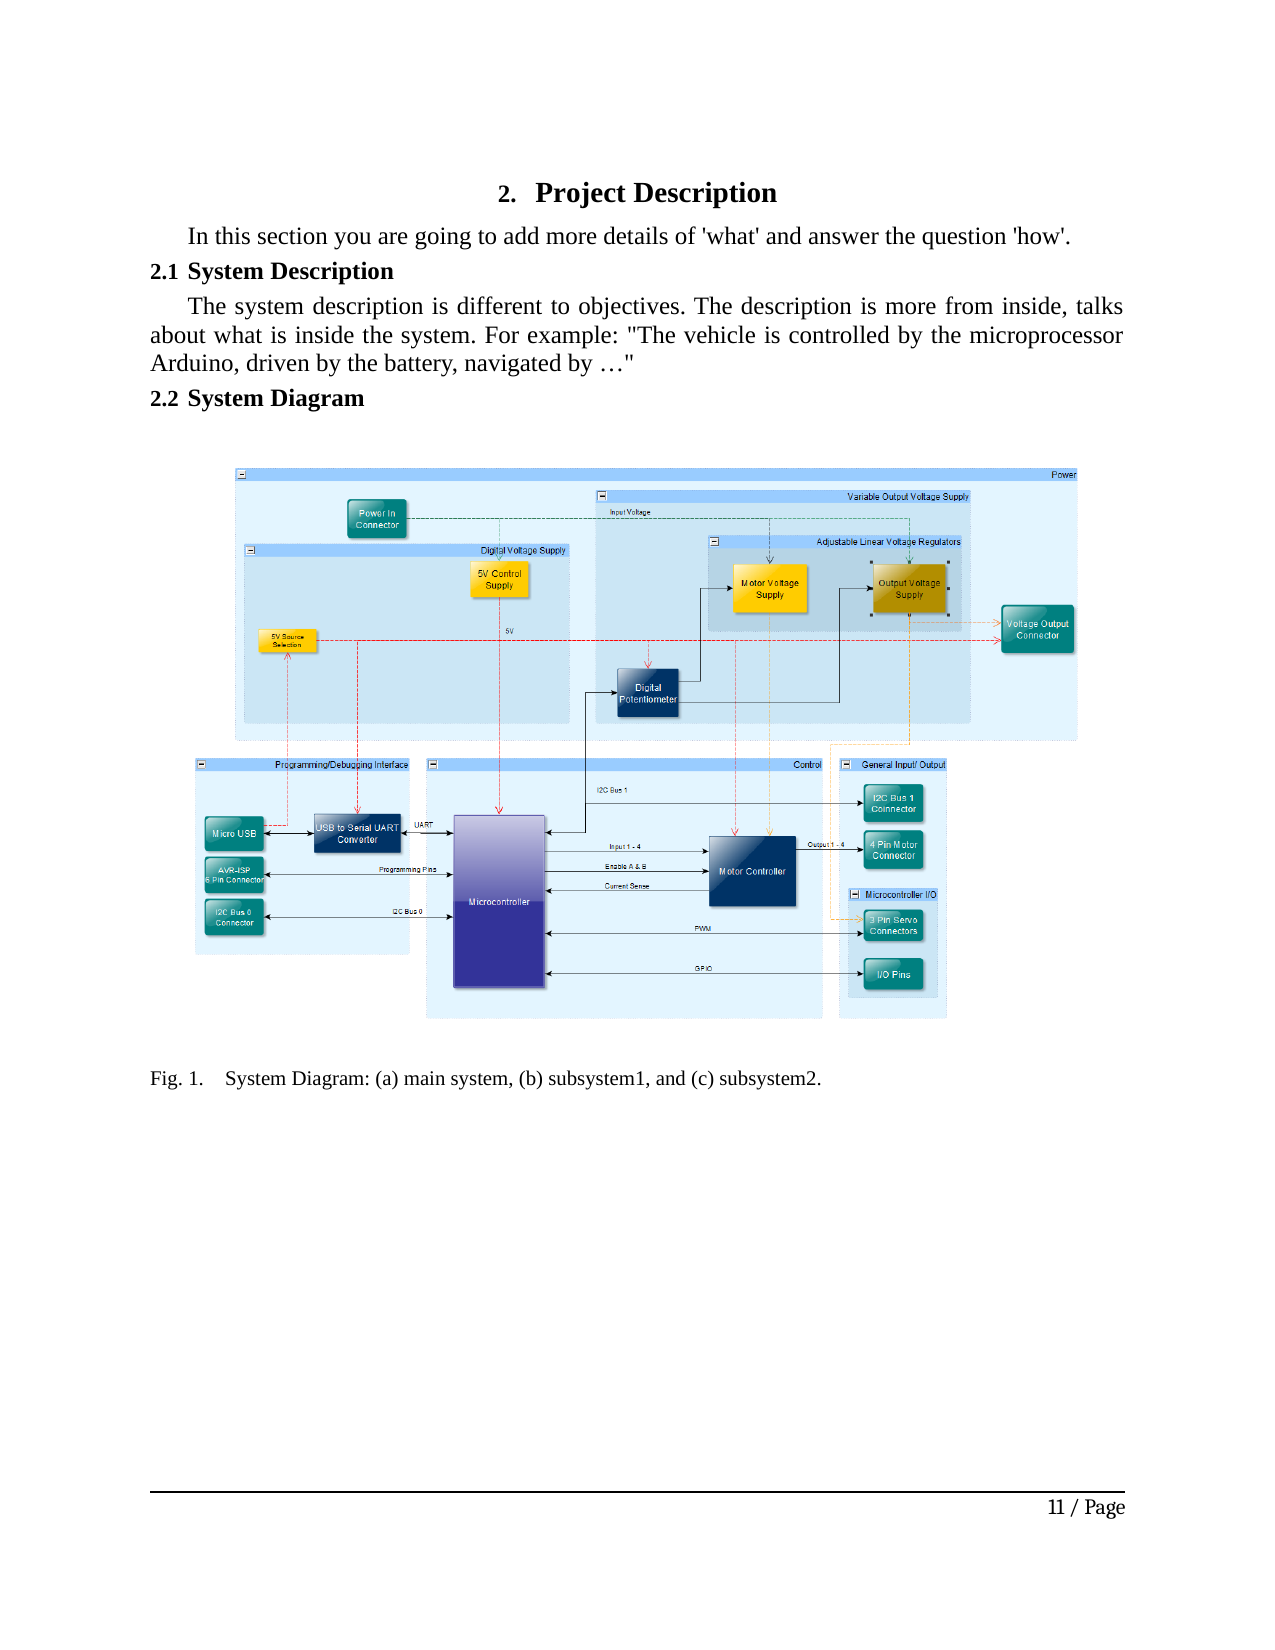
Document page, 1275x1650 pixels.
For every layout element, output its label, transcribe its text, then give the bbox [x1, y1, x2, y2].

subtitle System Description [150, 256, 1125, 285]
text The system description is different to objectives. The description is more from inside, talks about what is inside the system. For example: "The vehicle is controlled by the microprocessor Arduino, driven by the battery, navigated by …" [150, 291, 1125, 377]
text System Diagram: (a) main system, (b) subsystem1, and (c) subsystem2. [150, 1066, 1125, 1090]
subtitle System Diagram [150, 383, 1125, 412]
picture [150, 424, 1125, 1066]
text Project Description [150, 175, 1125, 208]
text In this section you are going to add more details of 'what' and answer the question 'how'. [150, 221, 1125, 250]
